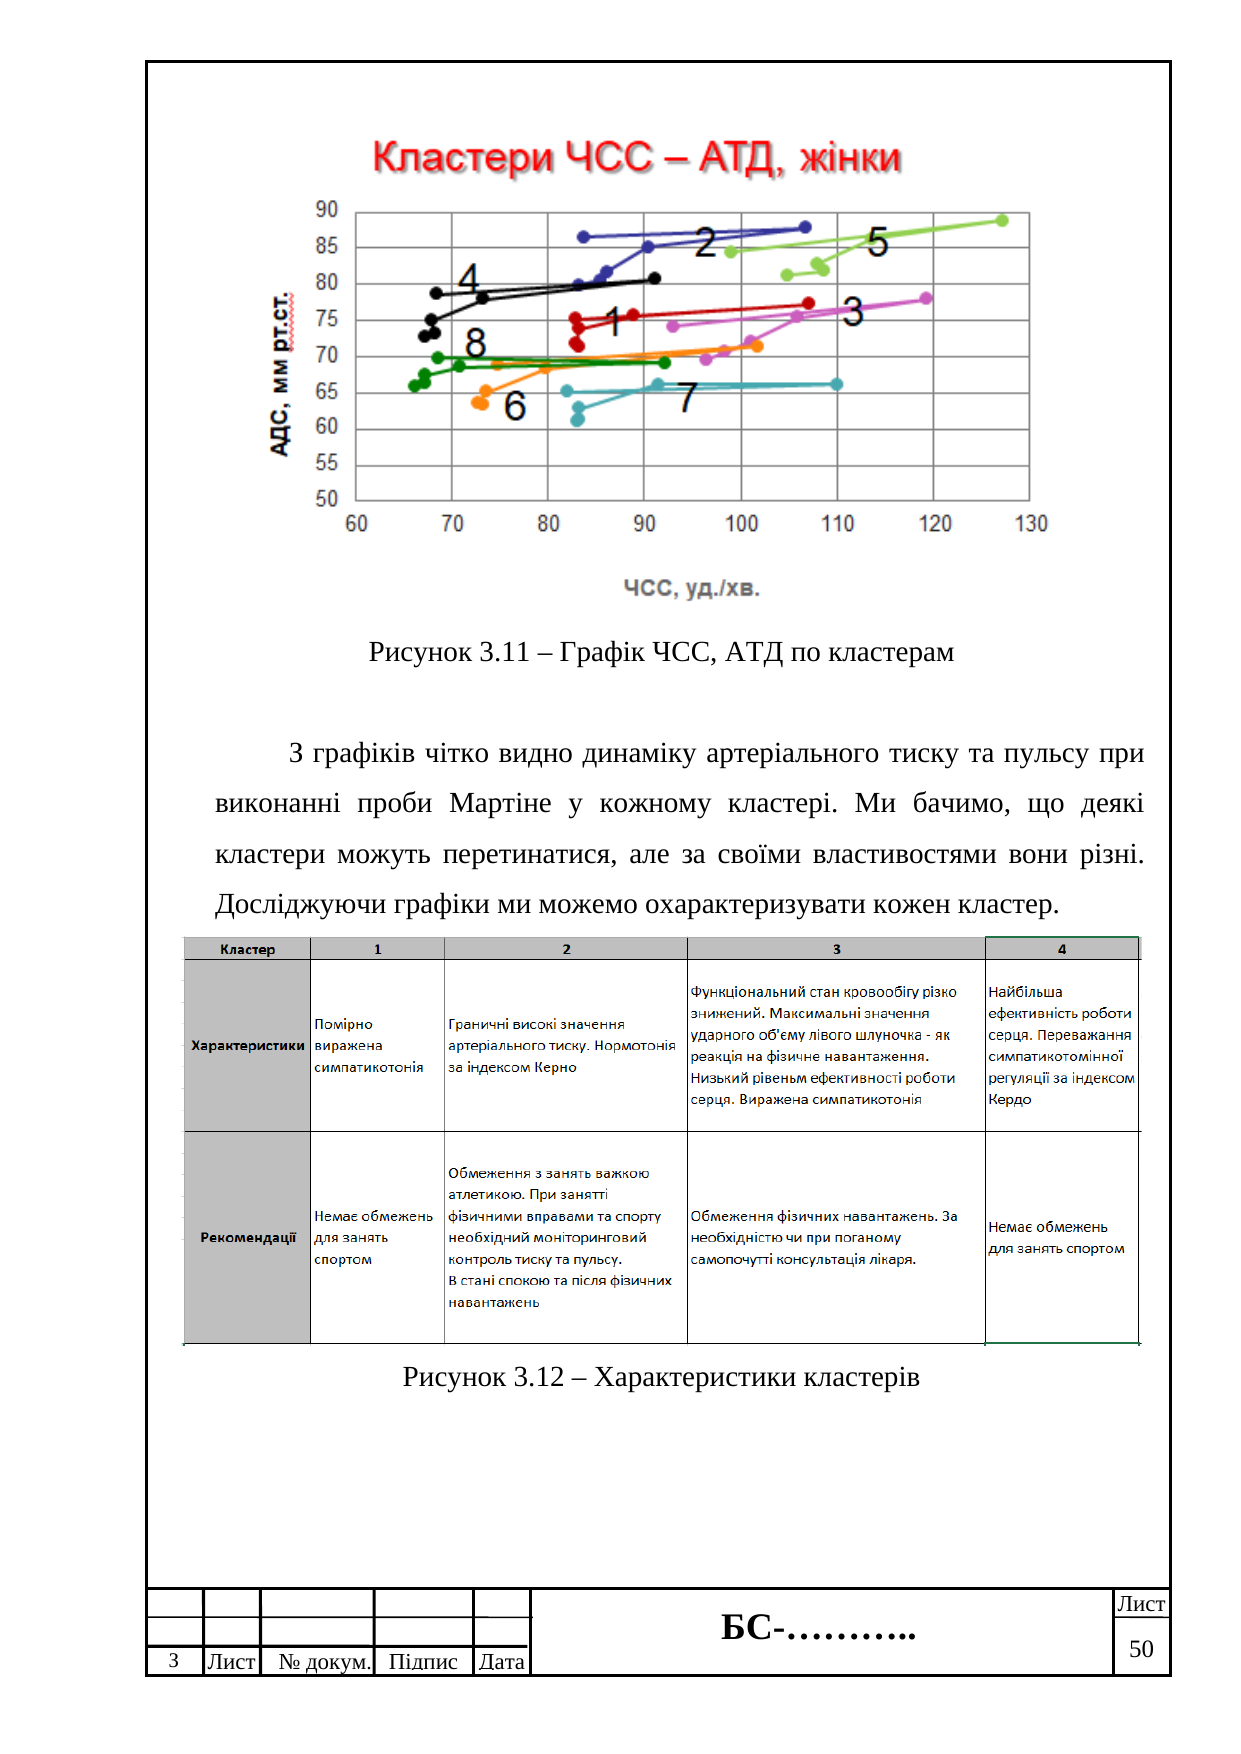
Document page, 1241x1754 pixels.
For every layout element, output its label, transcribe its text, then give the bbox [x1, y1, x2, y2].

picture [261, 118, 1062, 621]
picture [181, 936, 1142, 1346]
text З графіків чітко видно динаміку артеріального тиску та пульсу при виконанні проби Мартіне у кожному кластері. Ми бачимо, що деякі кластери можуть перетинатися, але за своїми властивостями вони різні. Досліджуючи графіки ми можемо охарактеризувати кожен кластер. [215, 735, 1146, 920]
text Рисунок 3.12 – Характеристики кластерів [177, 1359, 1146, 1393]
text Рисунок 3.11 – Графік ЧСС, АТД по кластерам [177, 634, 1146, 668]
